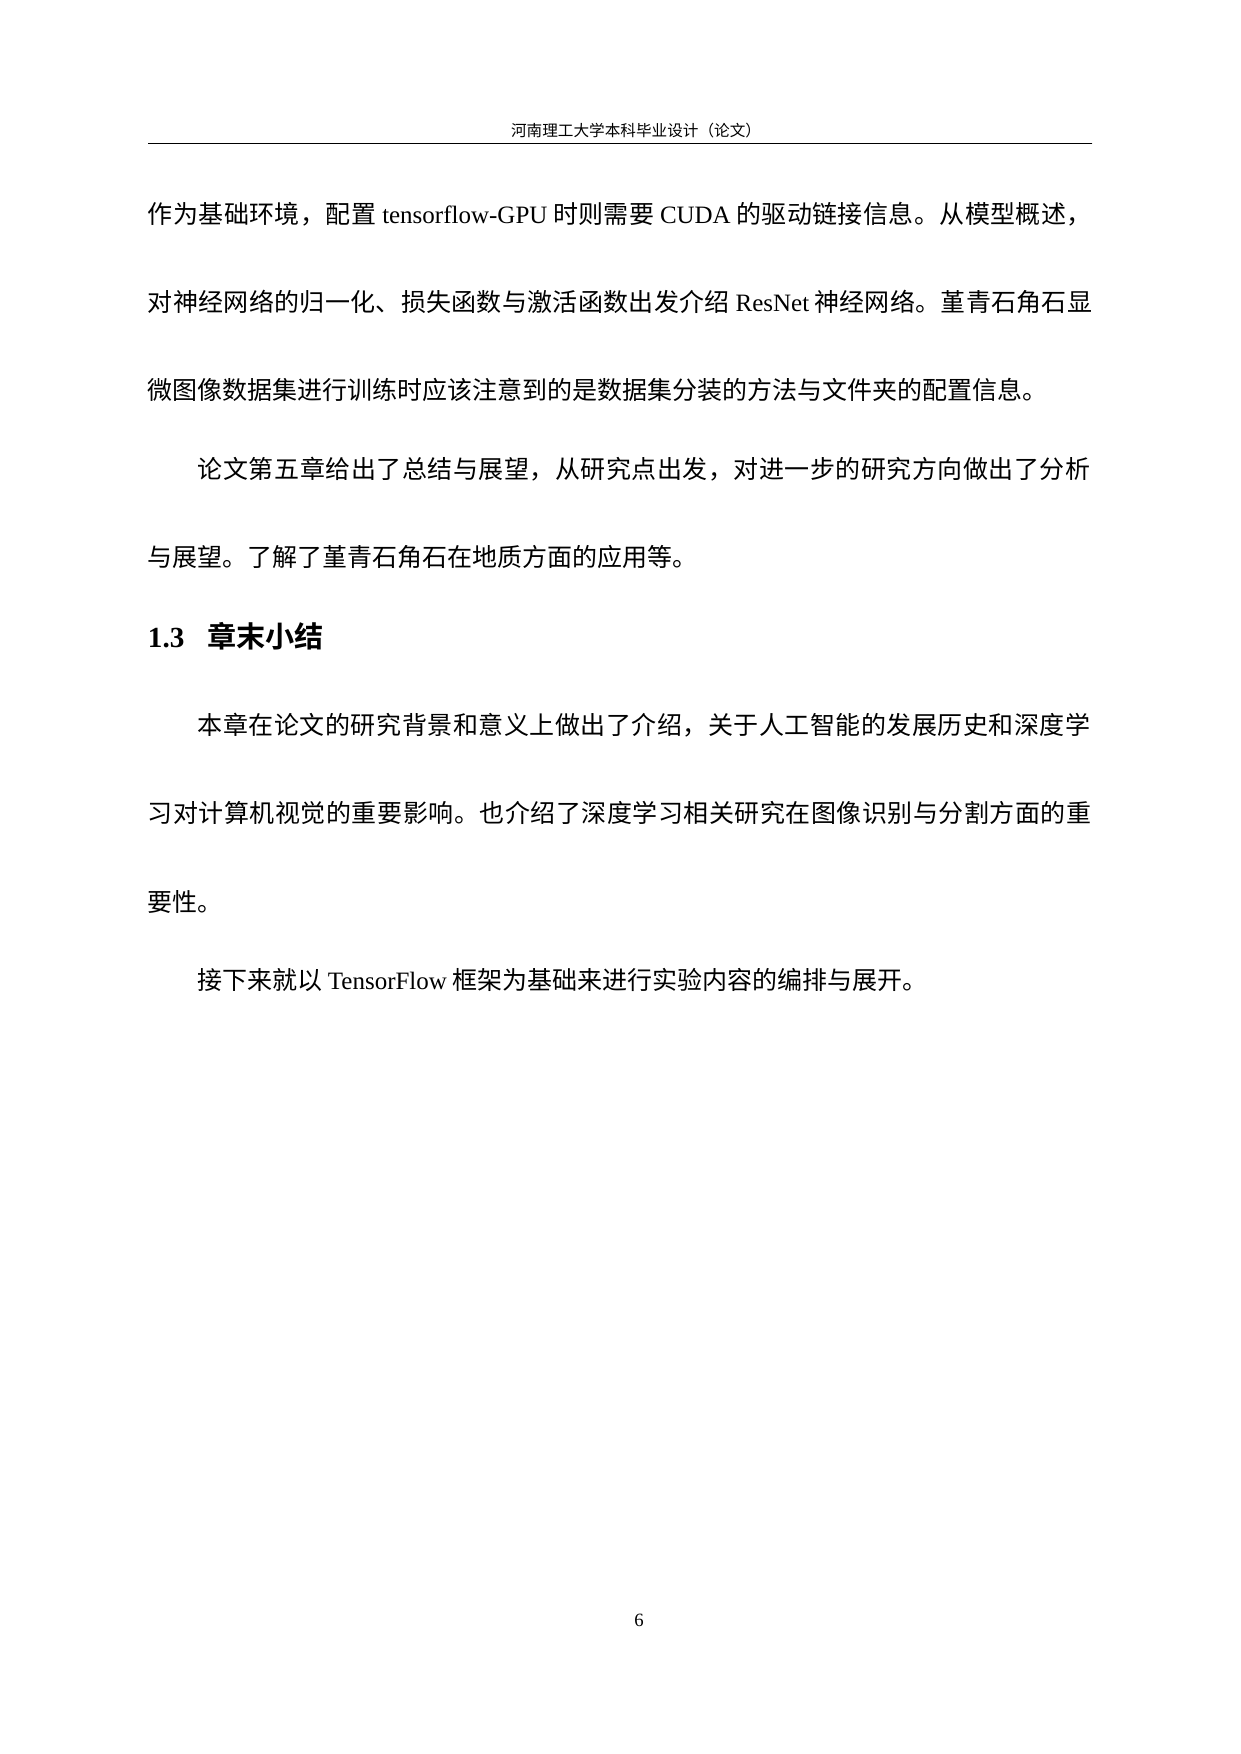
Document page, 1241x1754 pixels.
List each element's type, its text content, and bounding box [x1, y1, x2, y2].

text 接下来就以TensorFlow框架为基础来进行实验内容的编排与展开。 [148, 945, 1092, 1013]
text 本章在论文的研究背景和意义上做出了介绍，关于人工智能的发展历史和深度学习对计算机视觉的重要影响。也介绍了深度学习相关研究在图像识别与分割方面的重要性。 [148, 690, 1092, 934]
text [148, 178, 1092, 423]
text 论文第五章给出了总结与展望，从研究点出发，对进一步的研究方向做出了分析与展望。了解了堇青石角石在地质方面的应用等。 [148, 434, 1092, 590]
subtitle 章末小结 [148, 601, 1092, 669]
